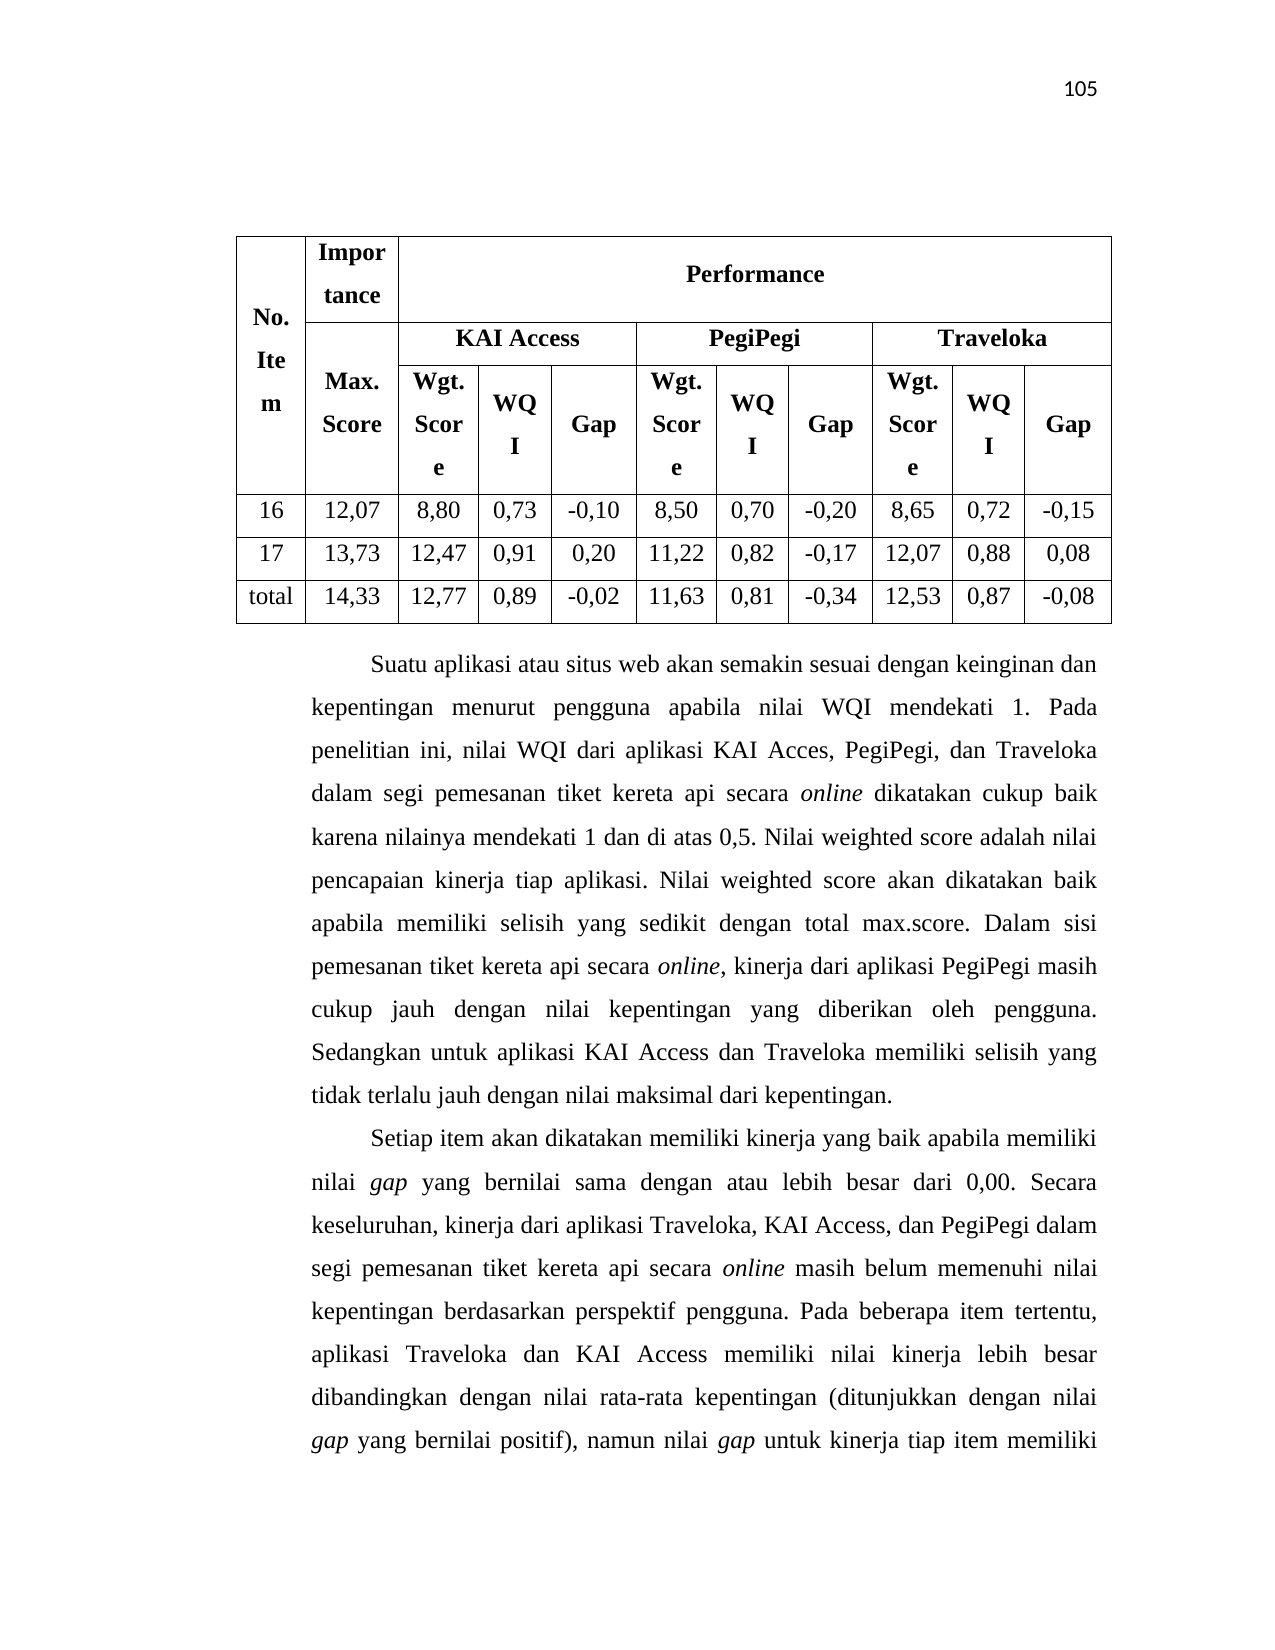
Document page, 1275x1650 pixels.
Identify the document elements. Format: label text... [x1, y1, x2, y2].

table_cell WQI [479, 366, 551, 494]
table_cell KAI Access [399, 323, 636, 365]
table_cell 12,07 [873, 538, 952, 580]
table_cell 0,08 [1025, 538, 1111, 580]
table_cell Gap [789, 366, 872, 494]
table_cell 0,87 [953, 581, 1024, 623]
table_cell 0,88 [953, 538, 1024, 580]
table_cell 0,91 [479, 538, 551, 580]
table_cell -0,02 [552, 581, 636, 623]
table_cell 8,50 [637, 495, 716, 537]
table_cell Wgt. Score [873, 366, 952, 494]
table_cell Gap [1025, 366, 1111, 494]
text Suatu aplikasi atau situs web akan semakin sesuai dengan keinginan dan kepentingan menurut pengguna apabila nilai WQI mendekati 1. Pada penelitian ini, nilai WQI dari aplikasi KAI Acces, PegiPegi, dan Traveloka dalam segi pemesanan tiket kereta api secara online dikatakan cukup baik karena nilainya mendekati 1 dan di atas 0,5. Nilai weighted score adalah nilai pencapaian kinerja tiap aplikasi. Nilai weighted score akan dikatakan baik apabila memiliki selisih yang sedikit dengan total max.score. Dalam sisi pemesanan tiket kereta api secara online, kinerja dari aplikasi PegiPegi masih cukup jauh dengan nilai kepentingan yang diberikan oleh pengguna. Sedangkan untuk aplikasi KAI Access dan Traveloka memiliki selisih yang tidak terlalu jauh dengan nilai maksimal dari kepentingan. [311, 649, 1098, 1109]
table_cell -0,15 [1025, 495, 1111, 537]
table_cell 0,72 [953, 495, 1024, 537]
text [311, 1123, 1098, 1454]
table_cell 0,81 [717, 581, 788, 623]
table_cell -0,08 [1025, 581, 1111, 623]
table_cell 0,89 [479, 581, 551, 623]
table_cell 0,82 [717, 538, 788, 580]
table_cell 11,22 [637, 538, 716, 580]
table_cell 12,53 [873, 581, 952, 623]
table_header Performance [399, 237, 1111, 322]
table_cell WQI [953, 366, 1024, 494]
table_cell 0,73 [479, 495, 551, 537]
table_cell 8,80 [399, 495, 478, 537]
table_cell 0,20 [552, 538, 636, 580]
table_cell total [237, 581, 305, 623]
table_cell 11,63 [637, 581, 716, 623]
table_cell 12,07 [306, 495, 398, 537]
table_cell 8,65 [873, 495, 952, 537]
table_cell Gap [552, 366, 636, 494]
table_cell -0,17 [789, 538, 872, 580]
table_cell -0,34 [789, 581, 872, 623]
table_cell Wgt. Score [399, 366, 478, 494]
table_cell 12,77 [399, 581, 478, 623]
table_cell 17 [237, 538, 305, 580]
table_cell -0,20 [789, 495, 872, 537]
table_header No. Item [237, 237, 305, 494]
table_cell Wgt. Score [637, 366, 716, 494]
table_cell WQI [717, 366, 788, 494]
table_cell 13,73 [306, 538, 398, 580]
table_header Importance [306, 237, 398, 322]
table_cell 16 [237, 495, 305, 537]
table_cell 12,47 [399, 538, 478, 580]
table_cell Traveloka [873, 323, 1111, 365]
table_cell PegiPegi [637, 323, 872, 365]
table_cell 0,70 [717, 495, 788, 537]
table_cell -0,10 [552, 495, 636, 537]
table_cell 14,33 [306, 581, 398, 623]
table_cell Max. Score [306, 323, 398, 494]
